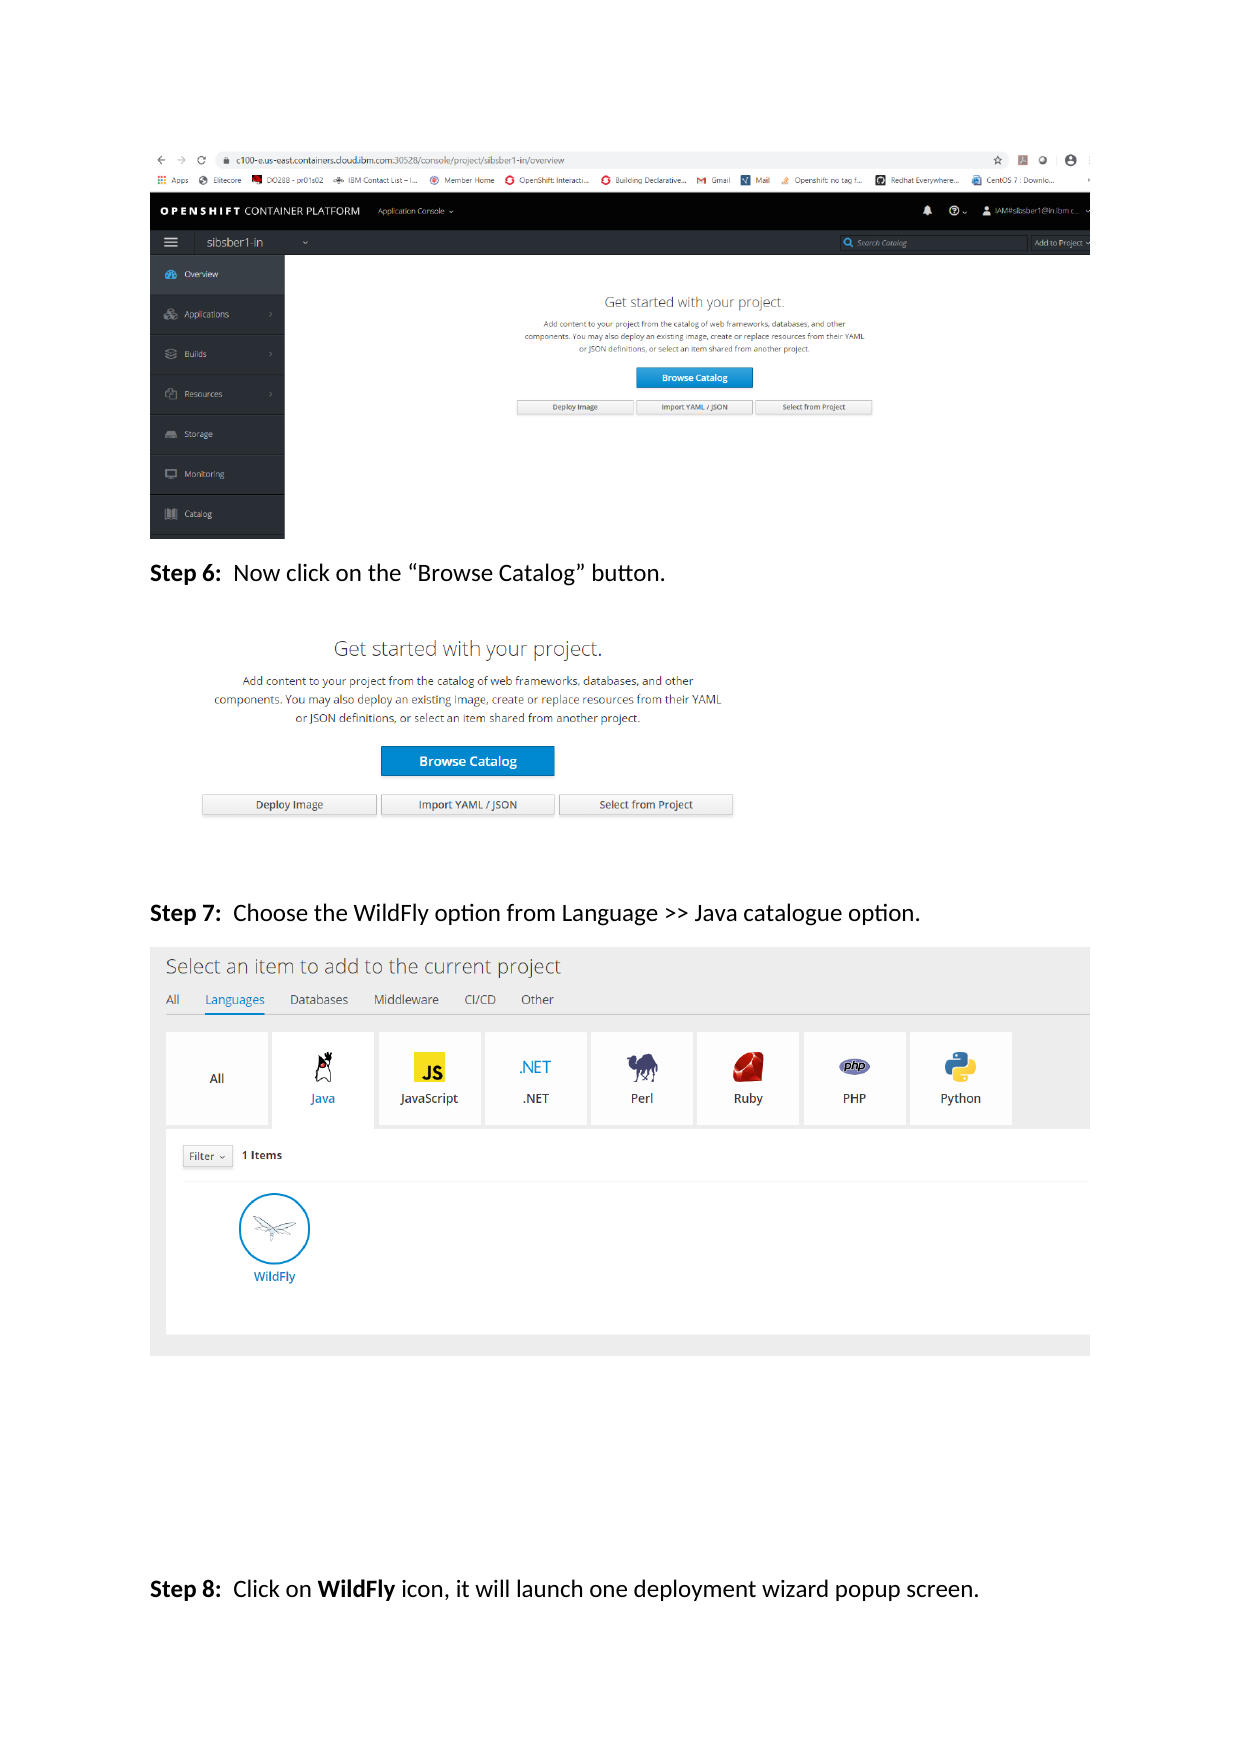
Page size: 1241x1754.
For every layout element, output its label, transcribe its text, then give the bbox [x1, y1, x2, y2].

picture [150, 607, 782, 879]
text Step 7: Choose the WildFly option from Language >> Java catalogue option. [150, 897, 1090, 928]
picture [150, 150, 1090, 539]
picture [150, 947, 1090, 1356]
text Step 6: Now click on the “Browse Catalog” button. [150, 558, 1090, 588]
text Step 8: Click on WildFly icon, it will launch one deployment wizard popup screen. [150, 1573, 1090, 1604]
